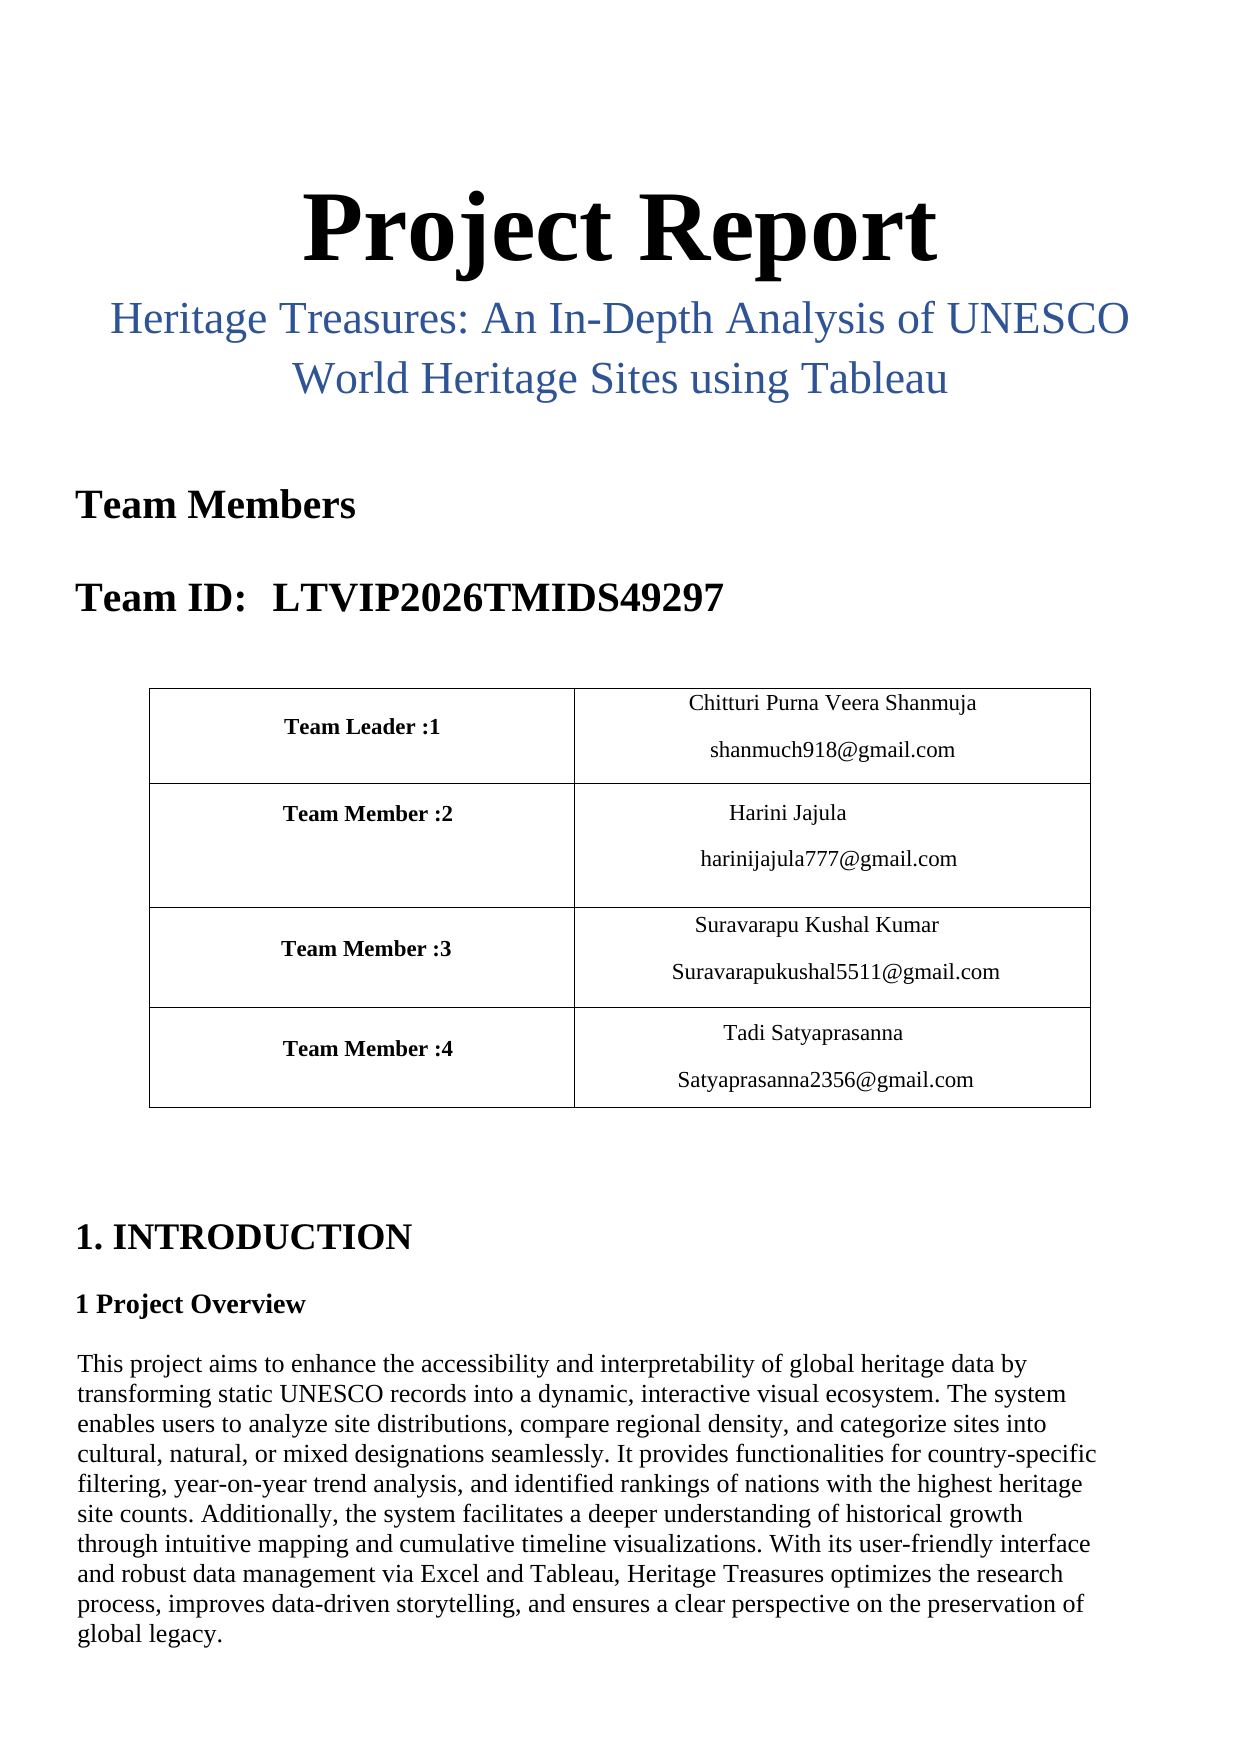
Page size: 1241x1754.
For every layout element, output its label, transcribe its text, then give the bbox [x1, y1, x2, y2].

table_cell Team Member :2 [150, 784, 574, 907]
table_header Team Leader :1 [150, 689, 574, 782]
text Project Report Heritage Treasures: An In-Depth Analysis of UNESCO World Heritage Sites using Tableau [75, 167, 1165, 403]
table_header Chitturi Purna Veera Shanmuja shanmuch918@gmail.com [575, 689, 1090, 782]
table_cell Harini Jajula harinijajula777@gmail.com [575, 784, 1090, 907]
text Team Members [75, 479, 1165, 527]
text Team ID: LTVIP2026TMIDS49297 [75, 572, 248, 620]
table_cell Team Member :4 [150, 1008, 574, 1107]
text 1 Project Overview [75, 1287, 1165, 1319]
table_cell Team Member :3 [150, 908, 574, 1007]
text Team ID: LTVIP2026TMIDS49297 [262, 572, 1165, 620]
text 1. INTRODUCTION [75, 1214, 1165, 1257]
text This project aims to enhance the accessibility and interpretability of global heritage data by transforming static UNESCO records into a dynamic, interactive visual ecosystem. The system enables users to analyze site distributions, compare regional density, and categorize sites into cultural, natural, or mixed designations seamlessly. It provides functionalities for country-specific filtering, year-on-year trend analysis, and identified rankings of nations with the highest heritage site counts. Additionally, the system facilitates a deeper understanding of historical growth through intuitive mapping and cumulative timeline visualizations. With its user-friendly interface and robust data management via Excel and Tableau, Heritage Treasures optimizes the research process, improves data-driven storytelling, and ensures a clear perspective on the preservation of global legacy. [77, 1348, 1111, 1648]
table_cell Suravarapu Kushal Kumar Suravarapukushal5511@gmail.com [575, 908, 1090, 1007]
table_cell Tadi Satyaprasanna Satyaprasanna2356@gmail.com [575, 1008, 1090, 1107]
